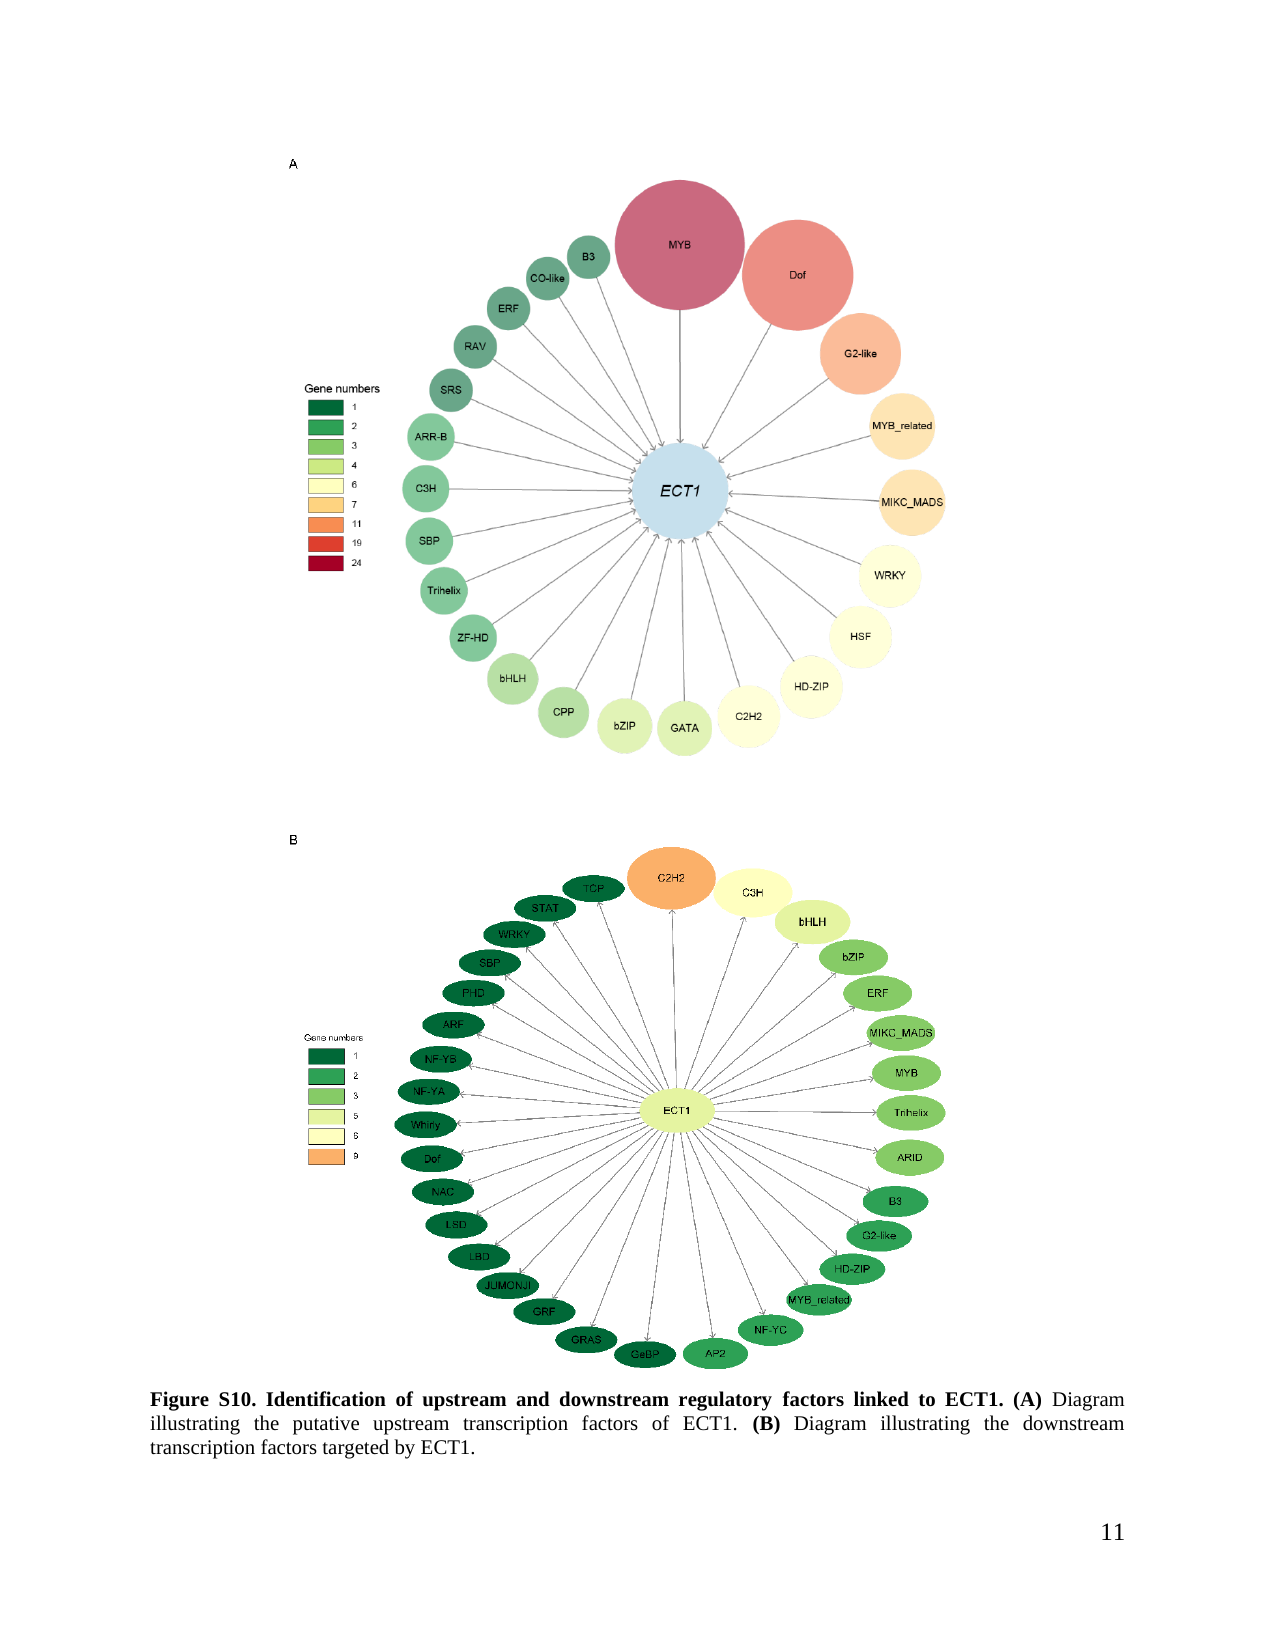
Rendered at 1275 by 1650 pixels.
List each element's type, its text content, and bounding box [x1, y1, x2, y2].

picture [281, 150, 965, 1387]
